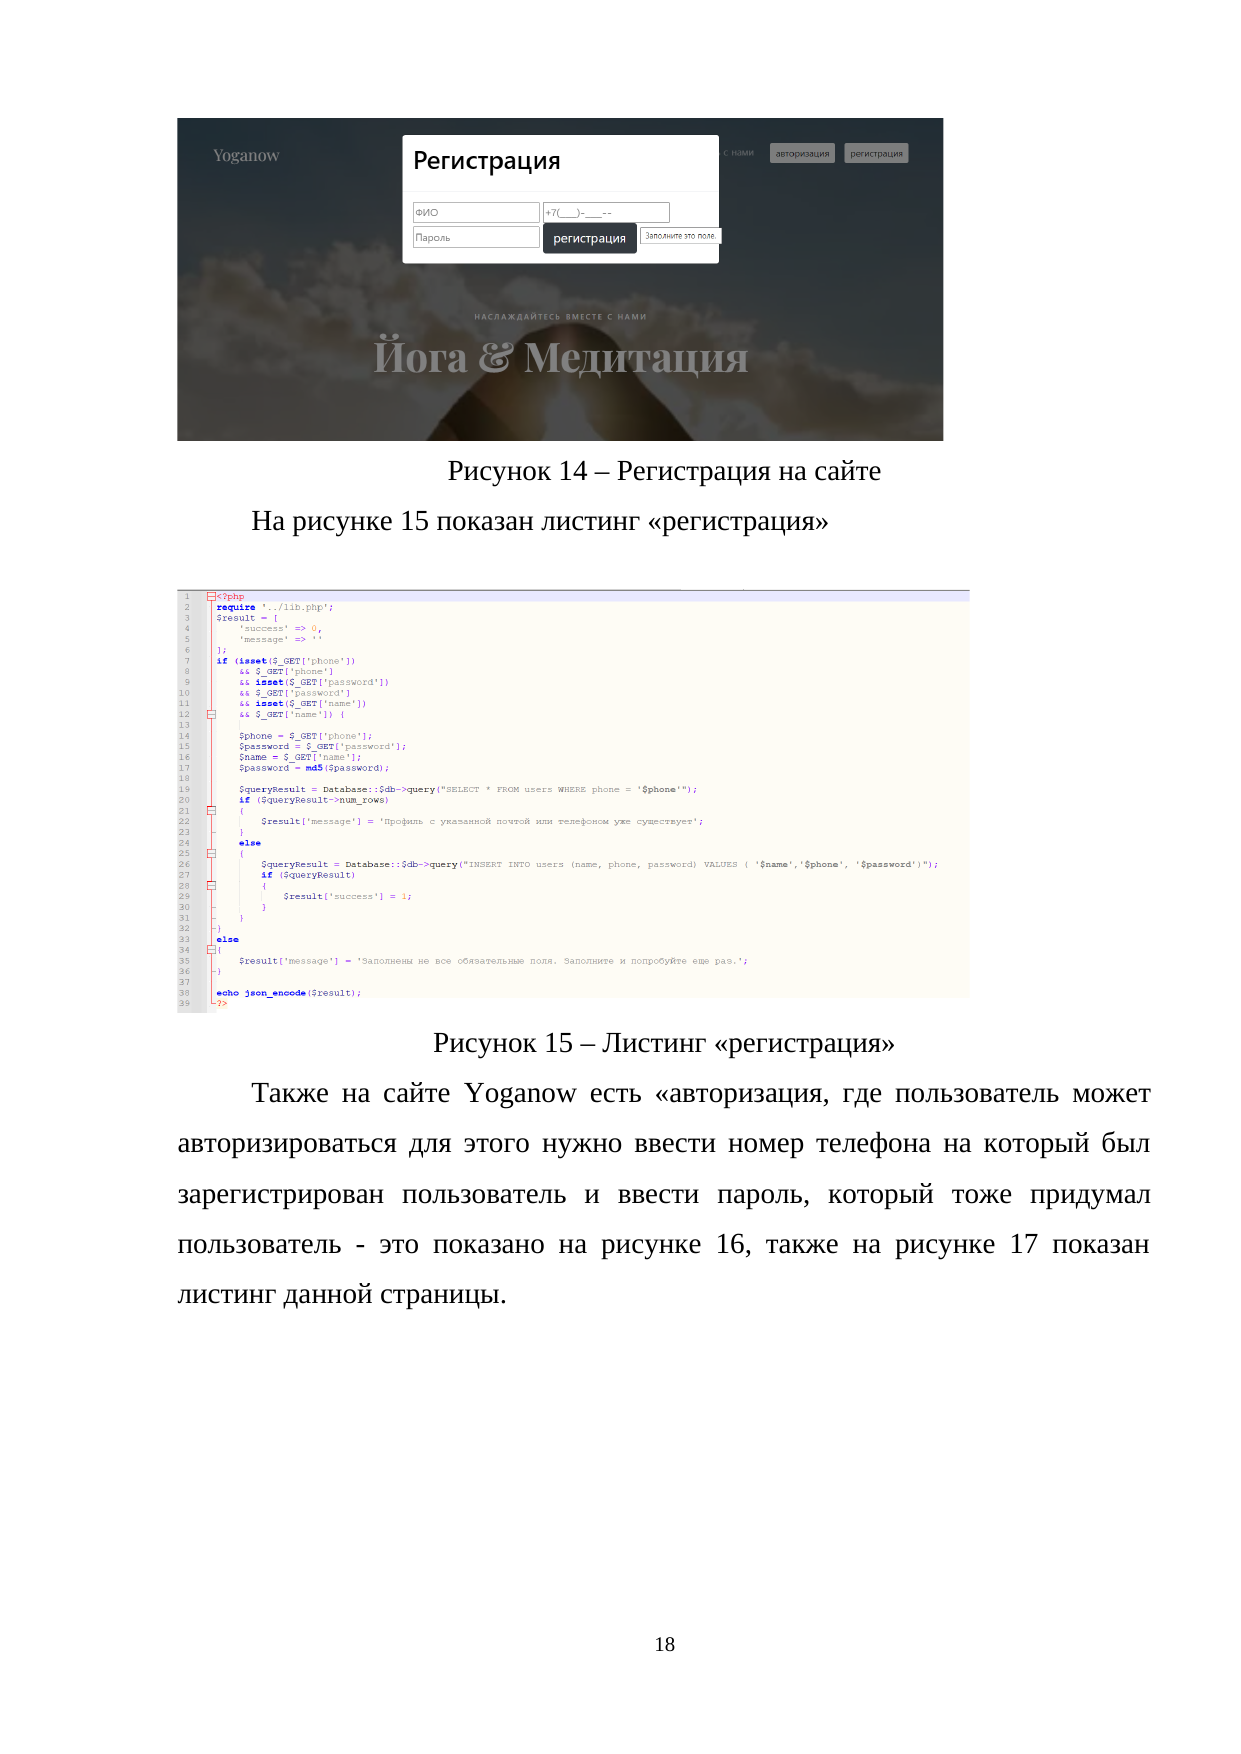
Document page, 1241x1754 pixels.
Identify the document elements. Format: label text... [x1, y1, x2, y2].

picture [177, 589, 970, 1013]
text Рисунок 14 – Регистрация на сайте [177, 453, 1152, 486]
text Также на сайте Yoganow есть «авторизация, где пользователь может авторизироваться для этого нужно ввести номер телефона на который был зарегистрирован пользователь и ввести пароль, который тоже придумал пользователь - это показано на рисунке 16, также на рисунке 17 показан листинг данной страницы. [177, 1075, 1152, 1310]
picture [177, 118, 944, 441]
text Рисунок 15 – Листинг «регистрация» [177, 1025, 1152, 1058]
text На рисунке 15 показан листинг «регистрация» [177, 503, 1152, 536]
